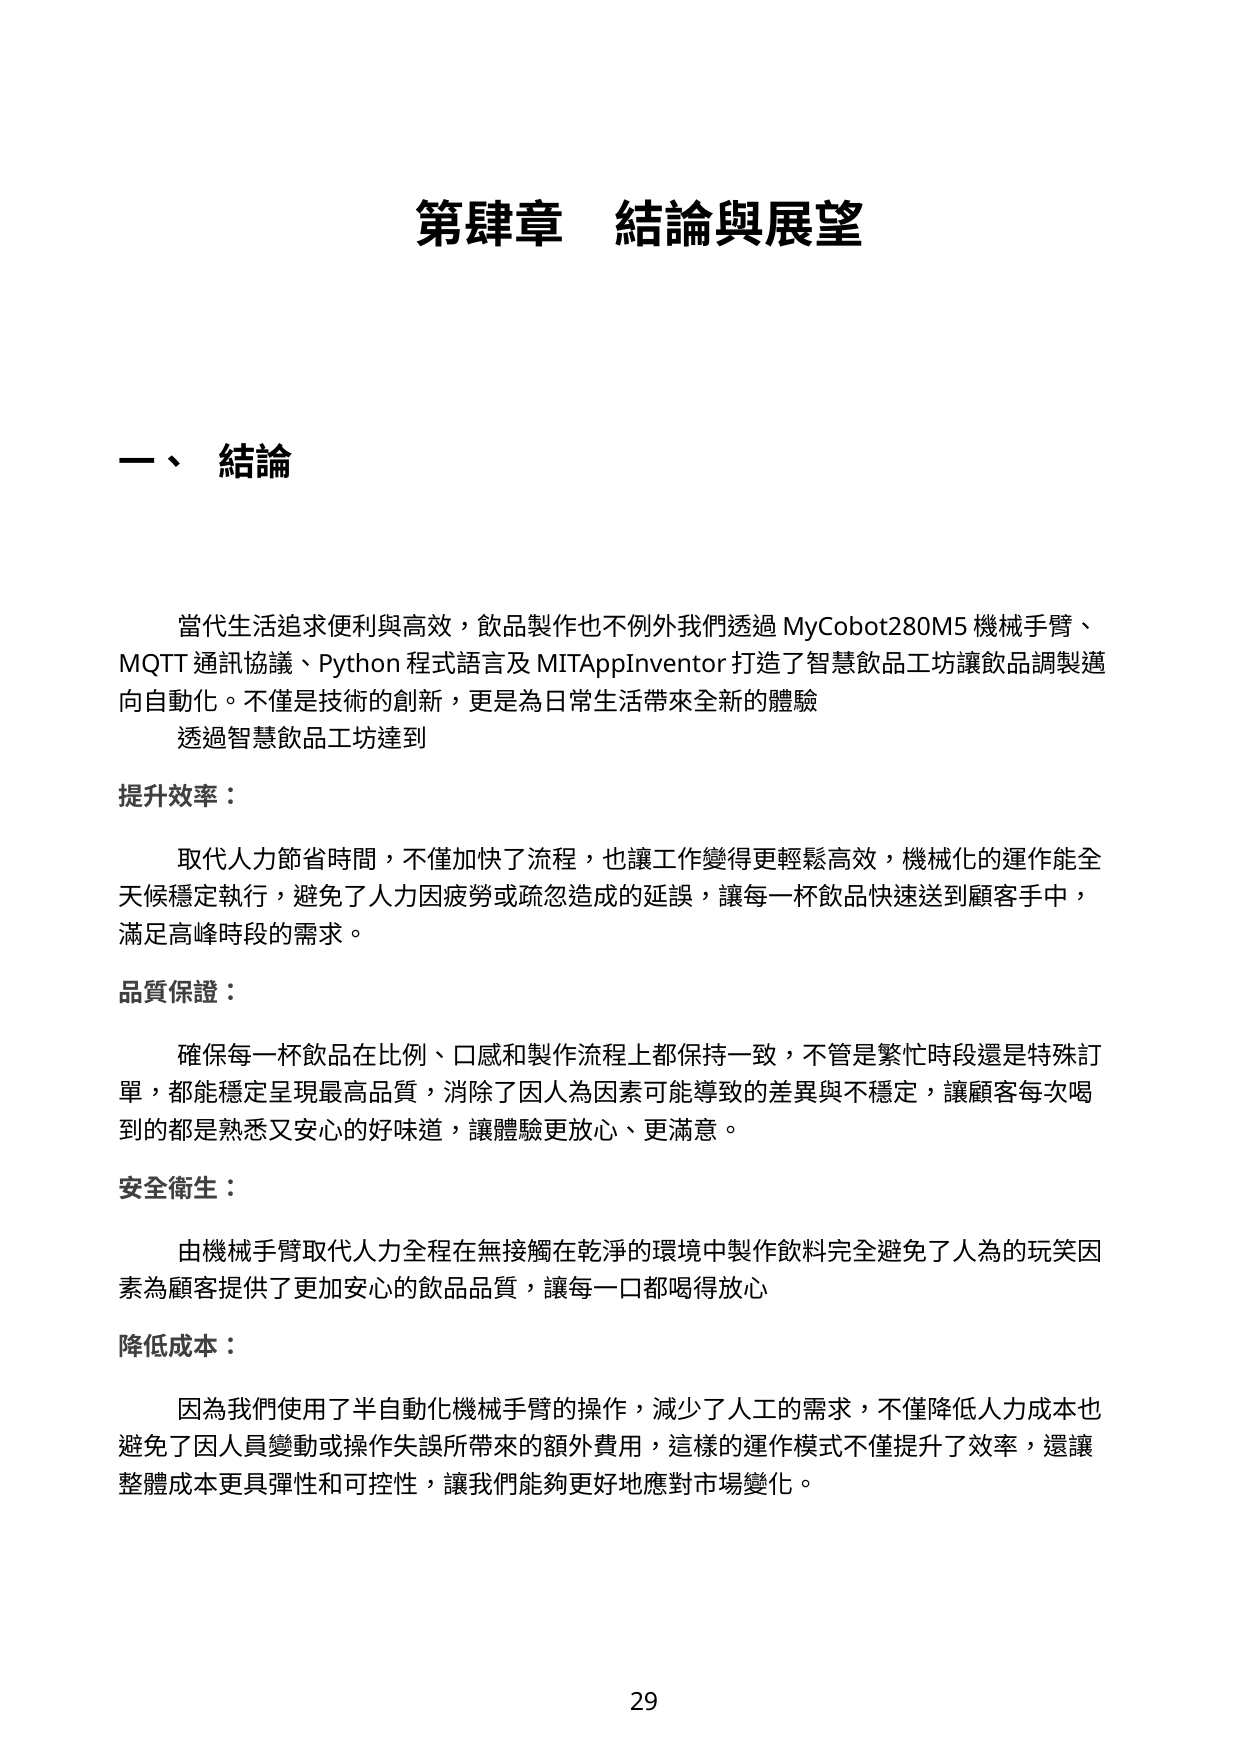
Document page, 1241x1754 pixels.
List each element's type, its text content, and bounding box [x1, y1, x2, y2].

subtitle 結論與展望 [168, 183, 1110, 258]
text 確保每一杯飲品在比例、口感和製作流程上都保持一致，不管是繁忙時段還是特殊訂單，都能穩定呈現最高品質，消除了因人為因素可能導致的差異與不穩定，讓顧客每次喝到的都是熟悉又安心的好味道，讓體驗更放心、更滿意。 [118, 1034, 1110, 1147]
text 降低成本： [118, 1326, 1021, 1364]
text 品質保證： [118, 972, 1021, 1009]
text 當代生活追求便利與高效，飲品製作也不例外我們透過MyCobot280M5機械手臂、MQTT通訊協議、Python程式語言及MITAppInventor打造了智慧飲品工坊讓飲品調製邁向自動化。不僅是技術的創新，更是為日常生活帶來全新的體驗 [118, 605, 1110, 718]
text 取代人力節省時間，不僅加快了流程，也讓工作變得更輕鬆高效，機械化的運作能全天候穩定執行，避免了人力因疲勞或疏忽造成的延誤，讓每一杯飲品快速送到顧客手中，滿足高峰時段的需求。 [118, 839, 1110, 951]
text 安全衛生： [118, 1168, 1021, 1205]
text 因為我們使用了半自動化機械手臂的操作，減少了人工的需求，不僅降低人力成本也避免了因人員變動或操作失誤所帶來的額外費用，這樣的運作模式不僅提升了效率，還讓整體成本更具彈性和可控性，讓我們能夠更好地應對市場變化。 [118, 1389, 1110, 1501]
text 提升效率： [118, 776, 1021, 814]
text 透過智慧飲品工坊達到 [118, 718, 1110, 755]
text 由機械手臂取代人力全程在無接觸在乾淨的環境中製作飲料完全避免了人為的玩笑因素為顧客提供了更加安心的飲品品質，讓每一口都喝得放心 [118, 1230, 1110, 1305]
subtitle 結論 [118, 422, 1085, 497]
